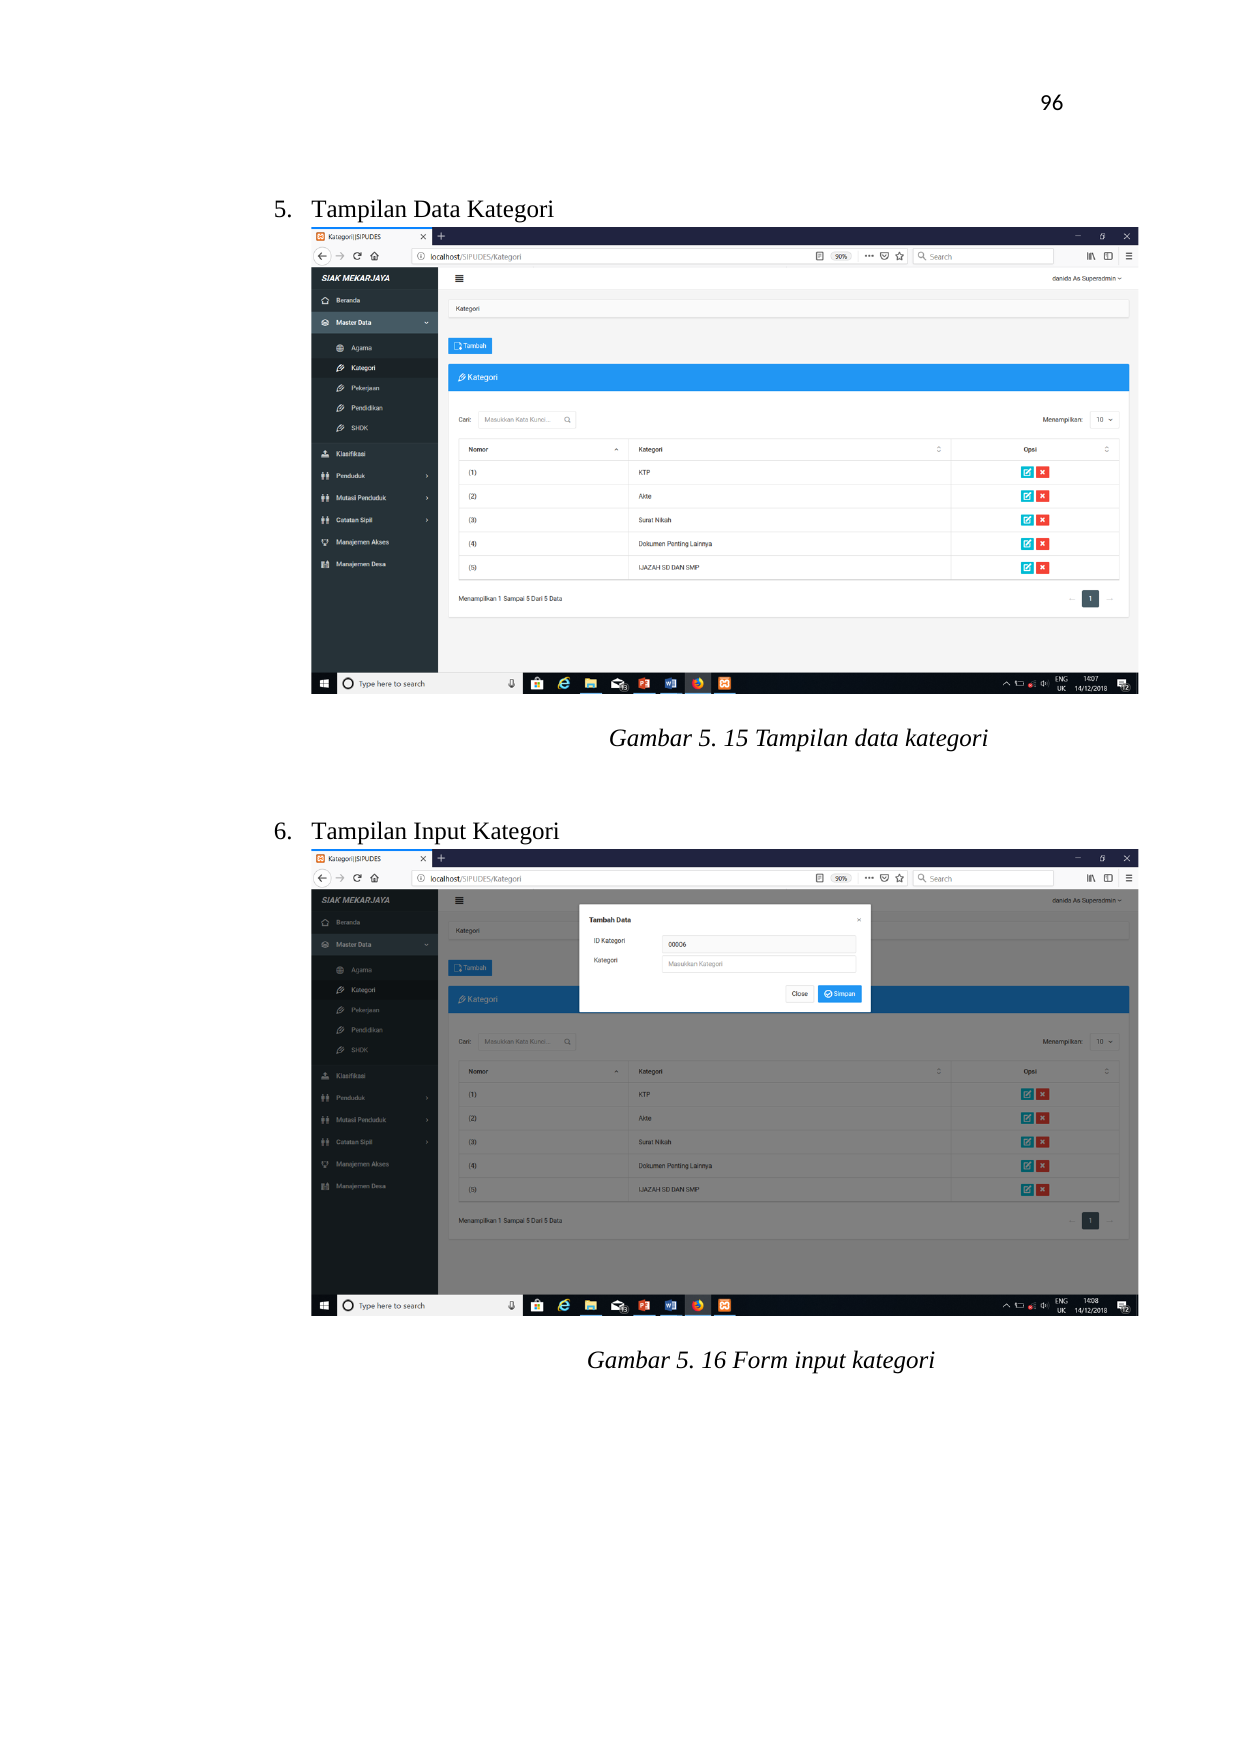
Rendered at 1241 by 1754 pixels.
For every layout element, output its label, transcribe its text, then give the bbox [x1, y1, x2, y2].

picture [311, 849, 1139, 1316]
list Tampilan Data Kategori [274, 194, 1063, 223]
list Tampilan Input Kategori [274, 816, 1063, 845]
subtitle Gambar 5. 16 Form input kategori [461, 1345, 1063, 1374]
subtitle Gambar 5. 15 Tampilan data kategori [461, 723, 1063, 752]
picture [311, 227, 1139, 694]
